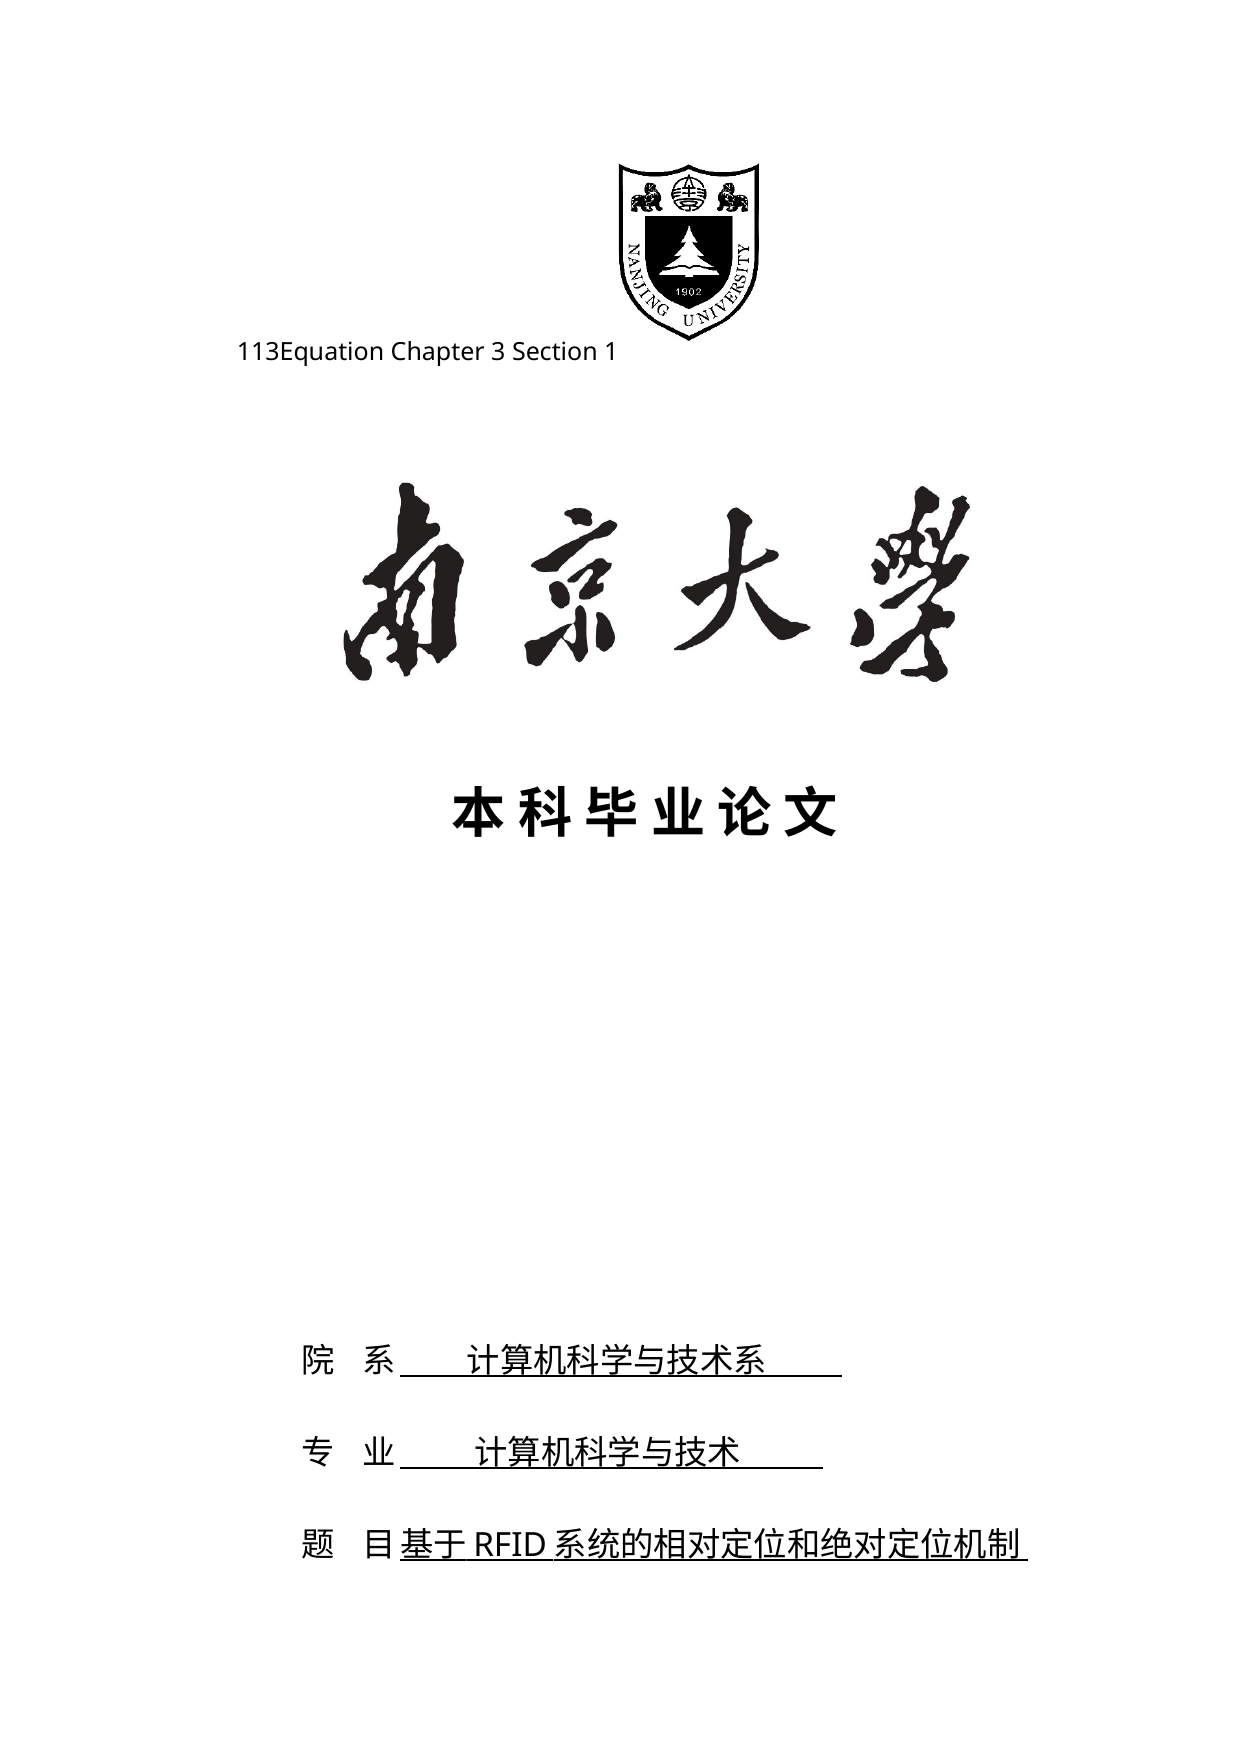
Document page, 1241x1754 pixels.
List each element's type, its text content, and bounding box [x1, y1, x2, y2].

text 题 目基于RFID系统的相对定位和绝对定位机制 [252, 1508, 1053, 1576]
text 专 业 计算机科学与技术 [252, 1416, 1053, 1483]
text 院 系 计算机科学与技术系 [252, 1324, 1053, 1392]
text 本 科 毕 业 论 文 [187, 758, 1053, 860]
picture [618, 163, 759, 341]
picture [309, 469, 980, 709]
